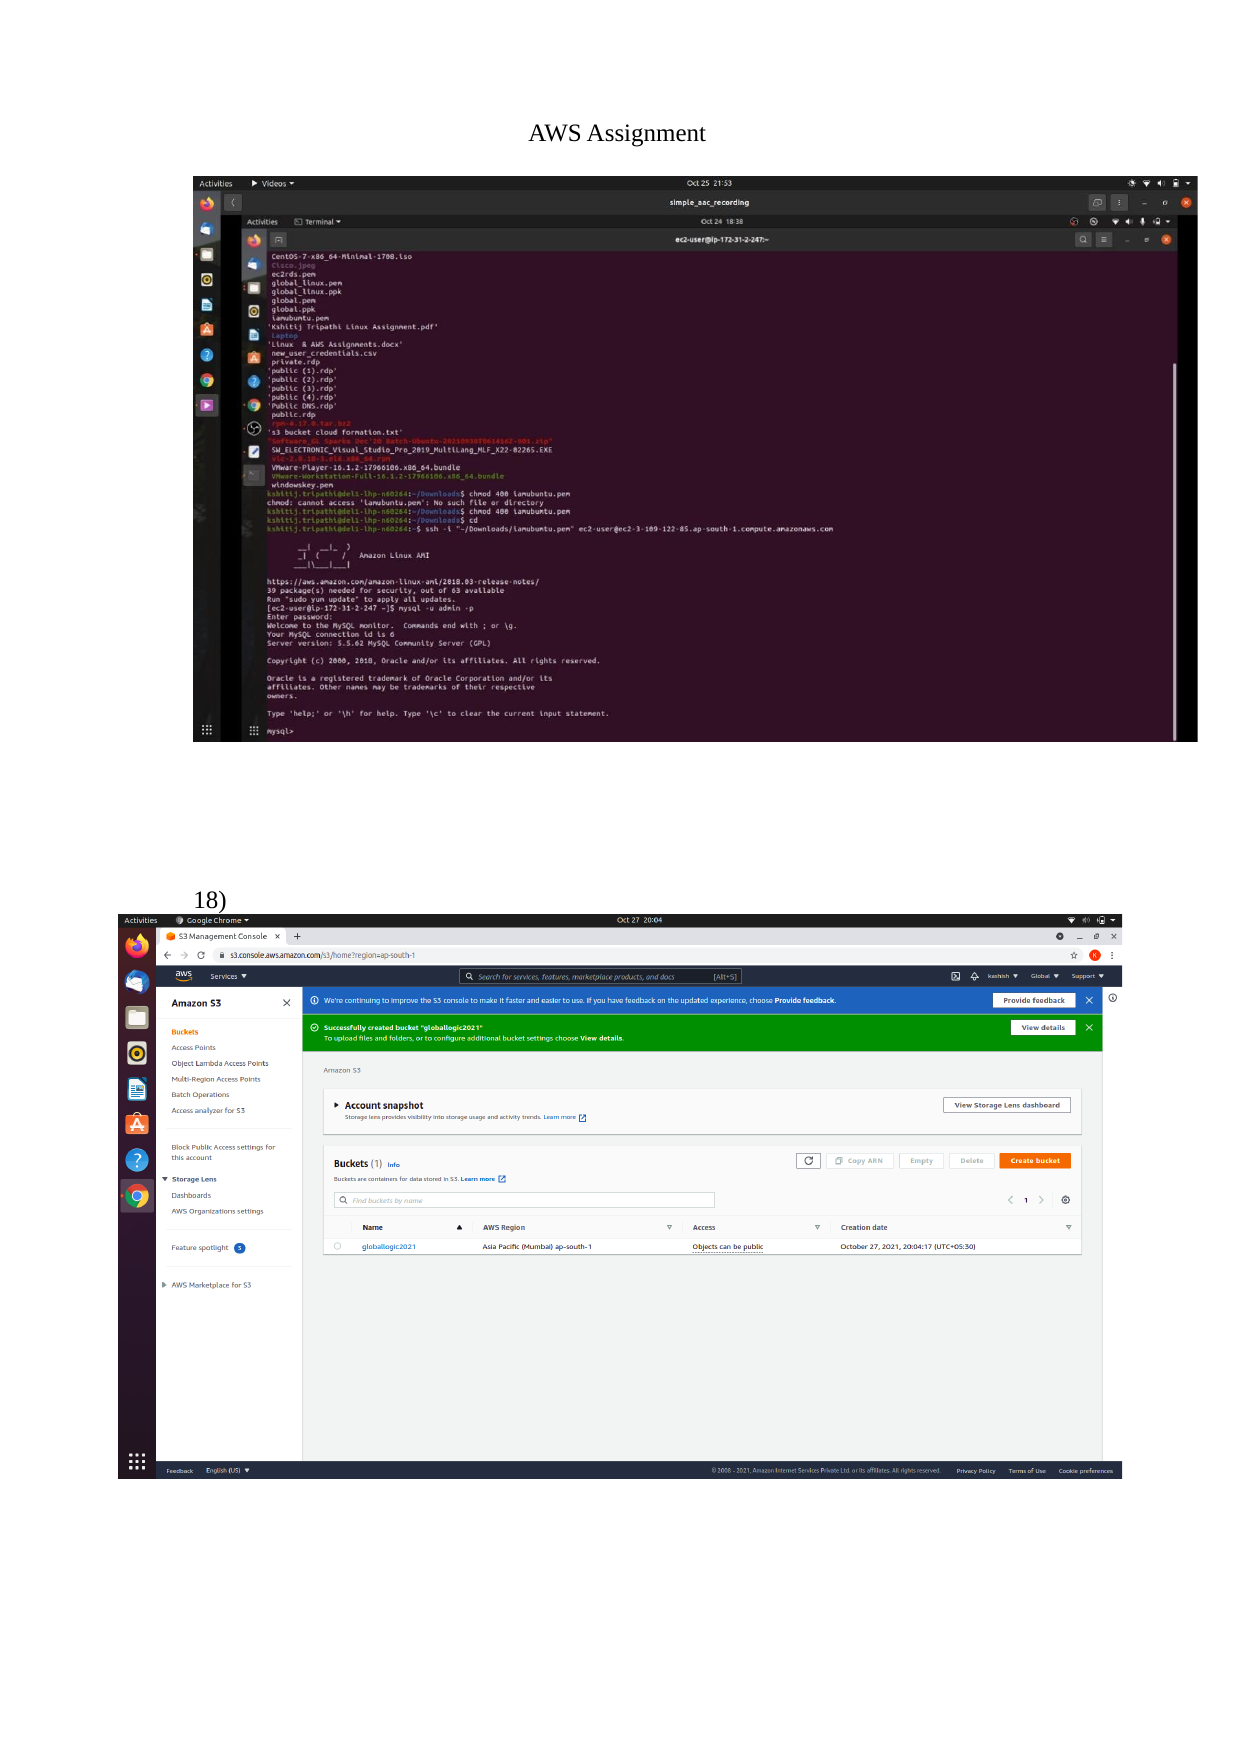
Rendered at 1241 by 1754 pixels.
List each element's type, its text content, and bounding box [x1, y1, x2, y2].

list 18) [193, 885, 1122, 914]
picture [118, 914, 1123, 1479]
picture [193, 176, 1198, 742]
